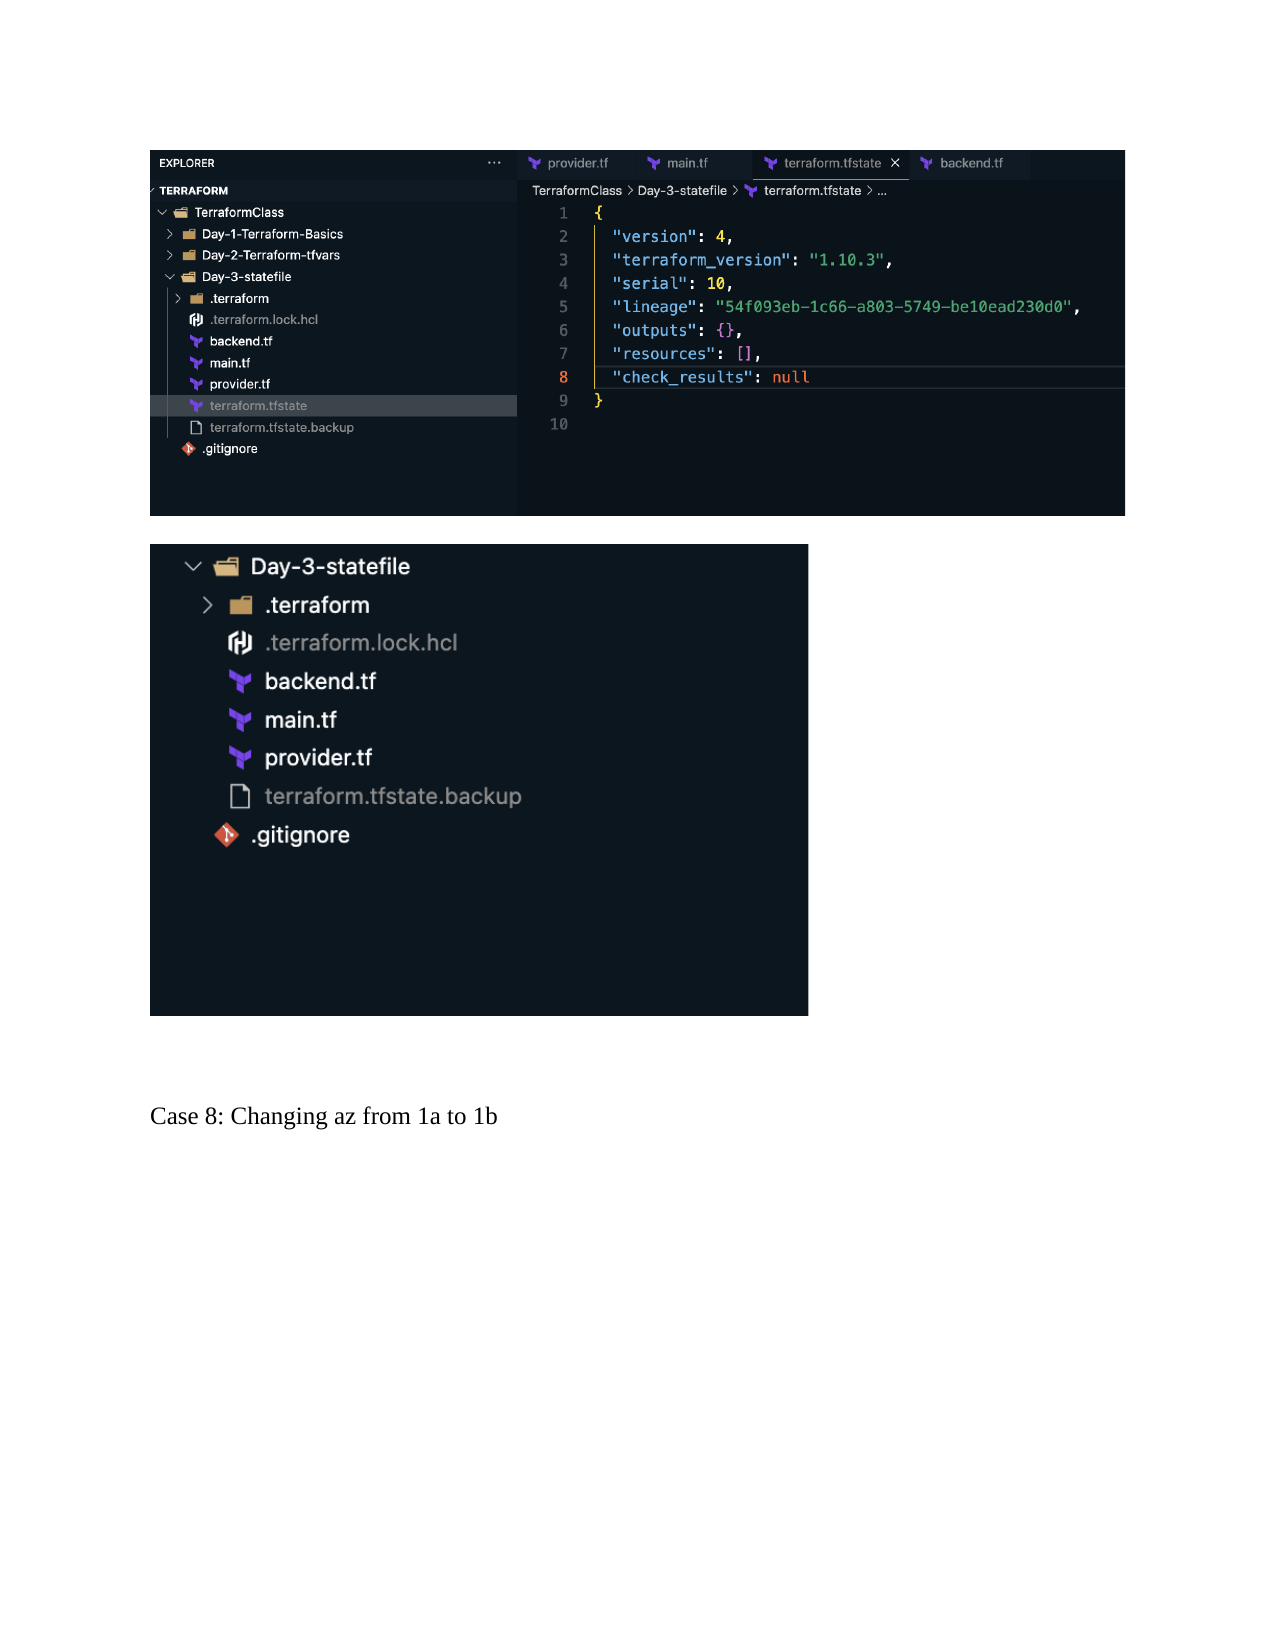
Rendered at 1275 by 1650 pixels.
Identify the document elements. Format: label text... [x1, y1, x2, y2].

text Case 8: Changing az from 1a to 1b [150, 1101, 1125, 1130]
picture [150, 544, 809, 1016]
picture [150, 150, 1125, 516]
